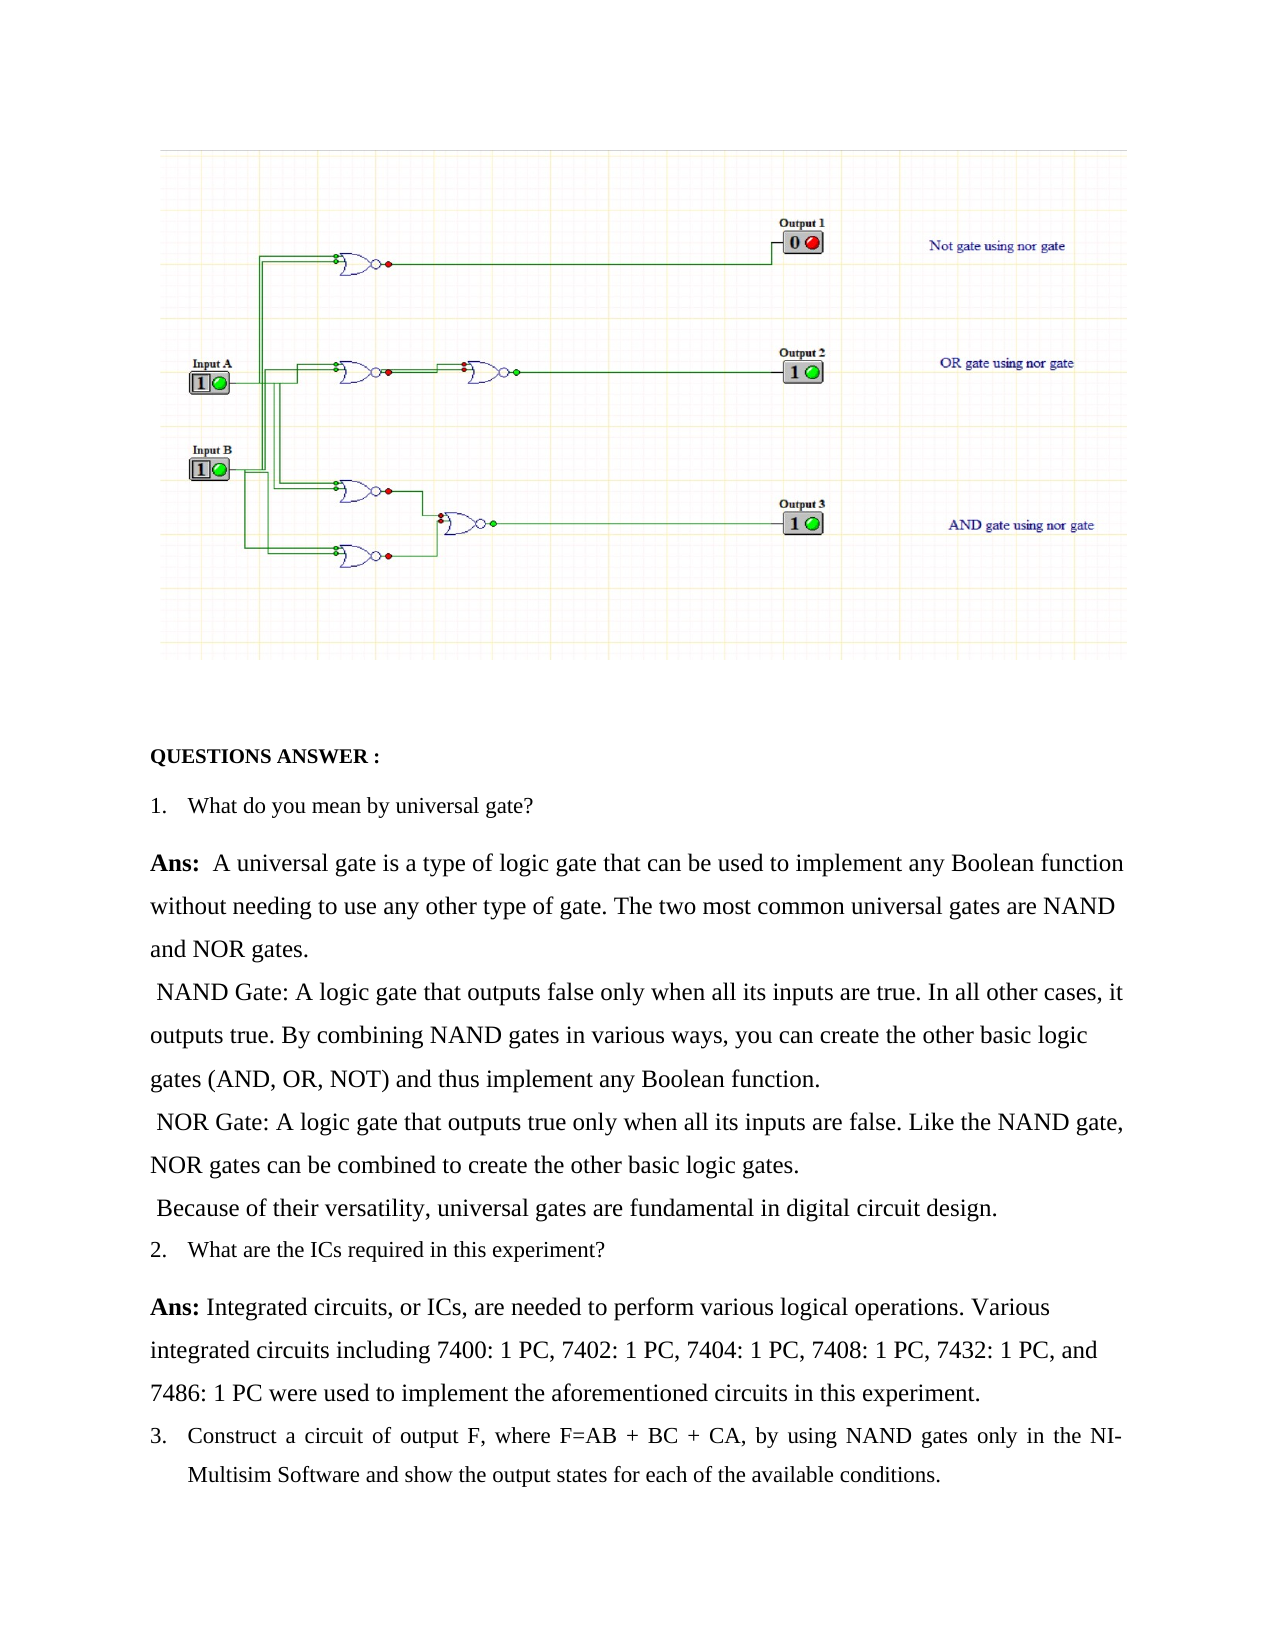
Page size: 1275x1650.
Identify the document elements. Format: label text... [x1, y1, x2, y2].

list Construct a circuit of output F, where F=AB + BC + CA, by using NAND gates only in the NI-Multisim Software and show the output states for each of the available conditions. [150, 1422, 1125, 1487]
text Ans: A universal gate is a type of logic gate that can be used to implement any Boolean function without needing to use any other type of gate. The two most common universal gates are NAND and NOR gates. [150, 848, 1125, 963]
text Ans: Integrated circuits, or ICs, are needed to perform various logical operations. Various integrated circuits including 7400: 1 PC, 7402: 1 PC, 7404: 1 PC, 7408: 1 PC, 7432: 1 PC, and 7486: 1 PC were used to implement the aforementioned circuits in this experiment. [150, 1292, 1125, 1407]
text QUESTIONS ANSWER : [150, 744, 1125, 768]
list What do you mean by universal gate? [150, 792, 1125, 818]
list What are the ICs required in this experiment? [150, 1236, 1125, 1262]
text Because of their versatility, universal gates are fundamental in digital circuit design. [150, 1193, 1125, 1222]
text NOR Gate: A logic gate that outputs true only when all its inputs are false. Like the NAND gate, NOR gates can be combined to create the other basic logic gates. [150, 1107, 1125, 1179]
text NAND Gate: A logic gate that outputs false only when all its inputs are true. In all other cases, it outputs true. By combining NAND gates in various ways, you can create the other basic logic gates (AND, OR, NOT) and thus implement any Boolean function. [150, 977, 1125, 1092]
picture [160, 150, 1127, 660]
